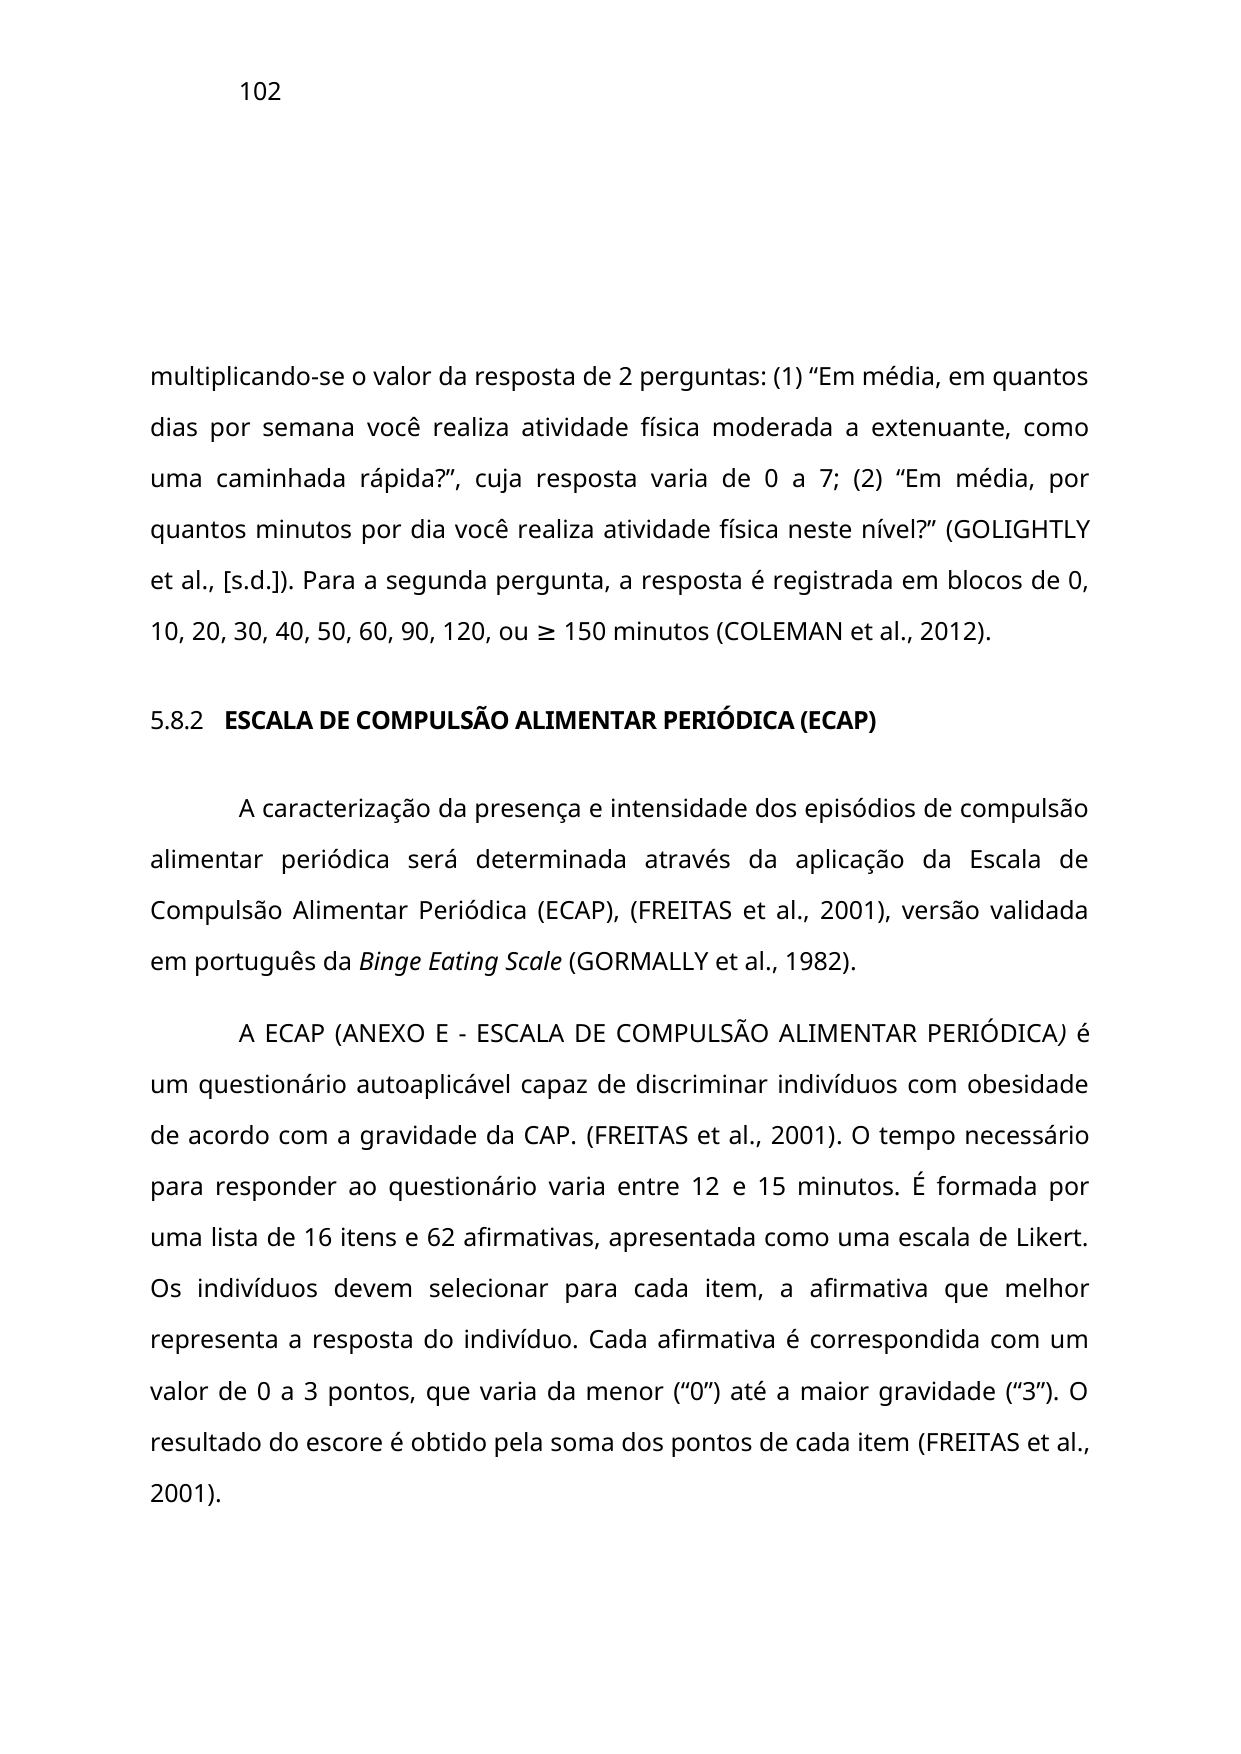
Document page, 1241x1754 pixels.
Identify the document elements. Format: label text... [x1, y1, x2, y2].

text A ECAP (ANEXO E - ESCALA DE COMPULSÃO ALIMENTAR PERIÓDICA) é um questionário autoaplicável capaz de discriminar indivíduos com obesidade de acordo com a gravidade da CAP. . O tempo necessário para responder ao questionário varia entre 12 e 15 minutos. É formada por uma lista de 16 itens e 62 afirmativas, apresentada como uma escala de Likert. Os indivíduos devem selecionar para cada item, a afirmativa que melhor representa a resposta do indivíduo. Cada afirmativa é correspondida com um valor de 0 a 3 pontos, que varia da menor (“0”) até a maior gravidade (“3”). O resultado do escore é obtido pela soma dos pontos de cada item . [150, 1016, 1090, 1509]
subtitle ESCALA DE COMPULSÃO ALIMENTAR PERIÓDICA (ECAP) [150, 702, 1090, 736]
text A caracterização da presença e intensidade dos episódios de compulsão alimentar periódica será determinada através da aplicação da Escala de Compulsão Alimentar Periódica (ECAP), (FREITAS et al., 2001), versão validada em português da Binge Eating Scale . [150, 791, 1090, 978]
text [150, 359, 1090, 648]
